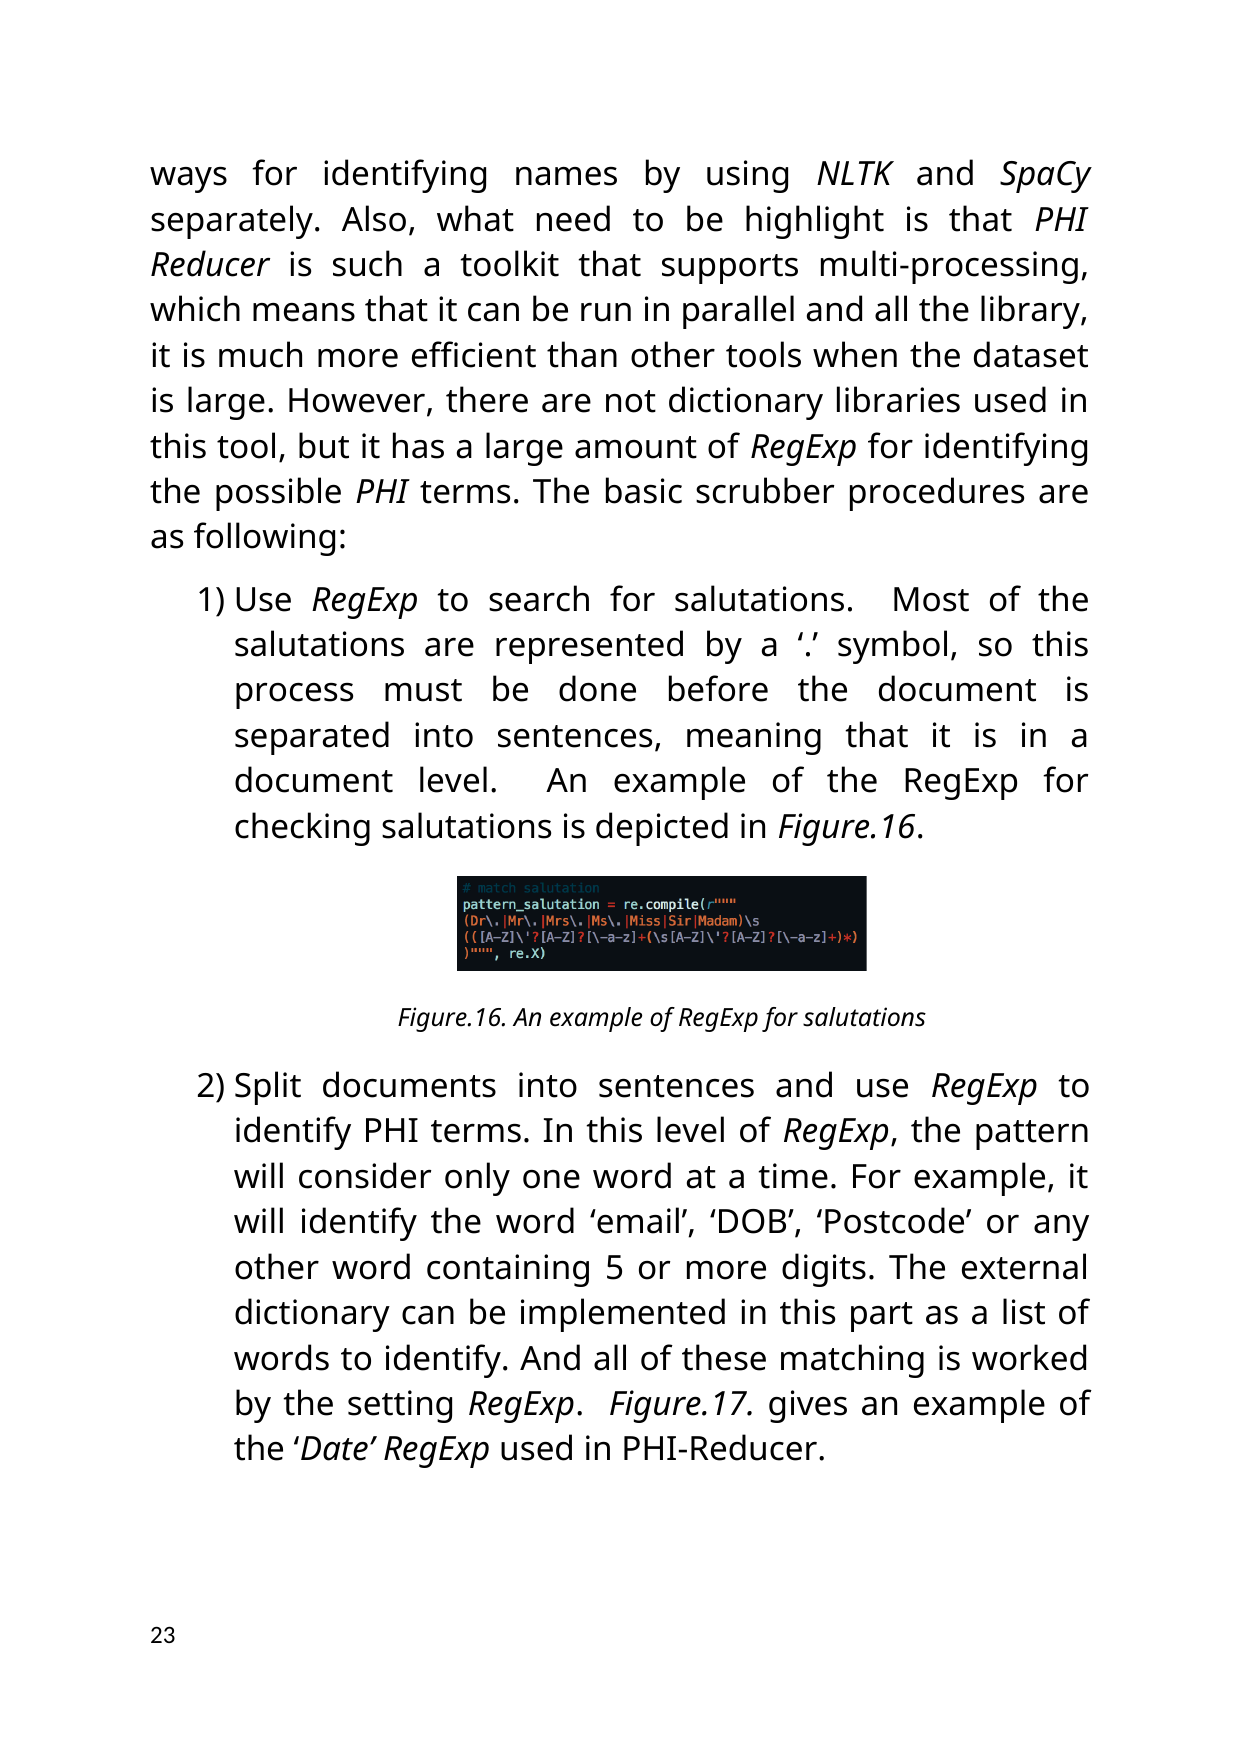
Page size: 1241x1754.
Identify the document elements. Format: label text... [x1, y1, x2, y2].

list Use RegExp to search for salutations. Most of the salutations are represented by a ‘.’ symbol, so this process must be done before the document is separated into sentences, meaning that it is in a document level. An example of the RegExp for checking salutations is depicted in Figure.16. [196, 575, 1090, 848]
list Figure.16. An example of RegExp for salutations [233, 999, 1090, 1033]
picture [457, 876, 867, 971]
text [150, 150, 1090, 559]
list Split documents into sentences and use RegExp to identify PHI terms. In this level of RegExp, the pattern will consider only one word at a time. For example, it will identify the word ‘email’, ‘DOB’, ‘Postcode’ or any other word containing 5 or more digits. The external dictionary can be implemented in this part as a list of words to identify. And all of these matching is worked by the setting RegExp. Figure.17. gives an example of the ‘Date’ RegExp used in PHI-Reducer. [196, 1062, 1090, 1471]
